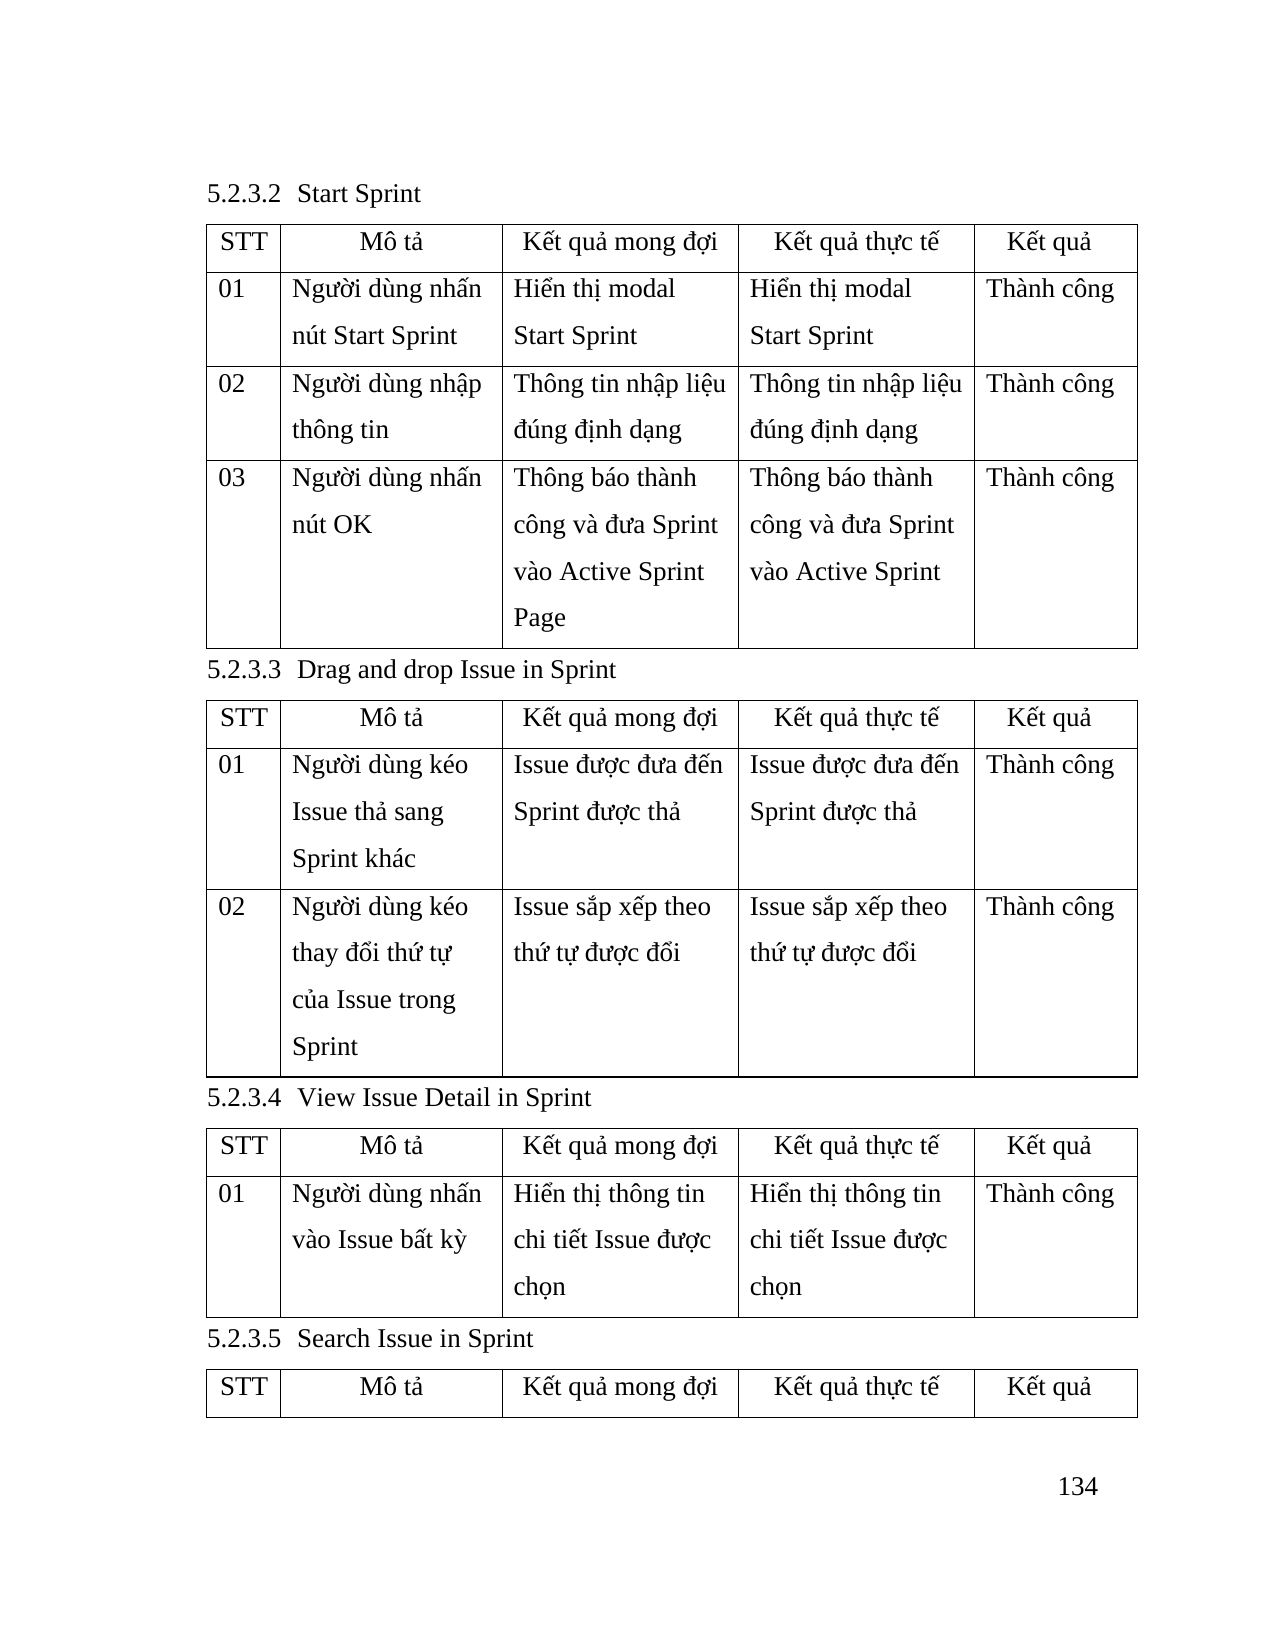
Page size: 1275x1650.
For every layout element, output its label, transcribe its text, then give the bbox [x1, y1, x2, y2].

subtitle Start Sprint [207, 177, 1098, 208]
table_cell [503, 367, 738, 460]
subtitle Drag and drop Issue in Sprint [207, 653, 1098, 684]
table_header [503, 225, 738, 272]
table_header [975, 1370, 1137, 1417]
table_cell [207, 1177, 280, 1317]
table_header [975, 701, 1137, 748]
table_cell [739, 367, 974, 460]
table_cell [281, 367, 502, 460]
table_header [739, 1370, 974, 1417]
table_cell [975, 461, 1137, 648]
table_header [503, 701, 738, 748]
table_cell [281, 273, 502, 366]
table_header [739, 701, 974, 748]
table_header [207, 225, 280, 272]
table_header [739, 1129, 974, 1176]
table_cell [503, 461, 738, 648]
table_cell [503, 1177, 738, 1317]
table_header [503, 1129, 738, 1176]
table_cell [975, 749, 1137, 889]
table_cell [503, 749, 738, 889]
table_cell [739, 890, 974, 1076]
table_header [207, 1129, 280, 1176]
subtitle Search Issue in Sprint [207, 1322, 1098, 1353]
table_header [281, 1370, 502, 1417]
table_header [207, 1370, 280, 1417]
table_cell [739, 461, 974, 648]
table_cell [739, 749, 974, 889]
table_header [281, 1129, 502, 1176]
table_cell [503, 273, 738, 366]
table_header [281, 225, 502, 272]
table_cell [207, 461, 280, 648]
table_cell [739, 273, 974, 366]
subtitle View Issue Detail in Sprint [207, 1082, 1098, 1113]
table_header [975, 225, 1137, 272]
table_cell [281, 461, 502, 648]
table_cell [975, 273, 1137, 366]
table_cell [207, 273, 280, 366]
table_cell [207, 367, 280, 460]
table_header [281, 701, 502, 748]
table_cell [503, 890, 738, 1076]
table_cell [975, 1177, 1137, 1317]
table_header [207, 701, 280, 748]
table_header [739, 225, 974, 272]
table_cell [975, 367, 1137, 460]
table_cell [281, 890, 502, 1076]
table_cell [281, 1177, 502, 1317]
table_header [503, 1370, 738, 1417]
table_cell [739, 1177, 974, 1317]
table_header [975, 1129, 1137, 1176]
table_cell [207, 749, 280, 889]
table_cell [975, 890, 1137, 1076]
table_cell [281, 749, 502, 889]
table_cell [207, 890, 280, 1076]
